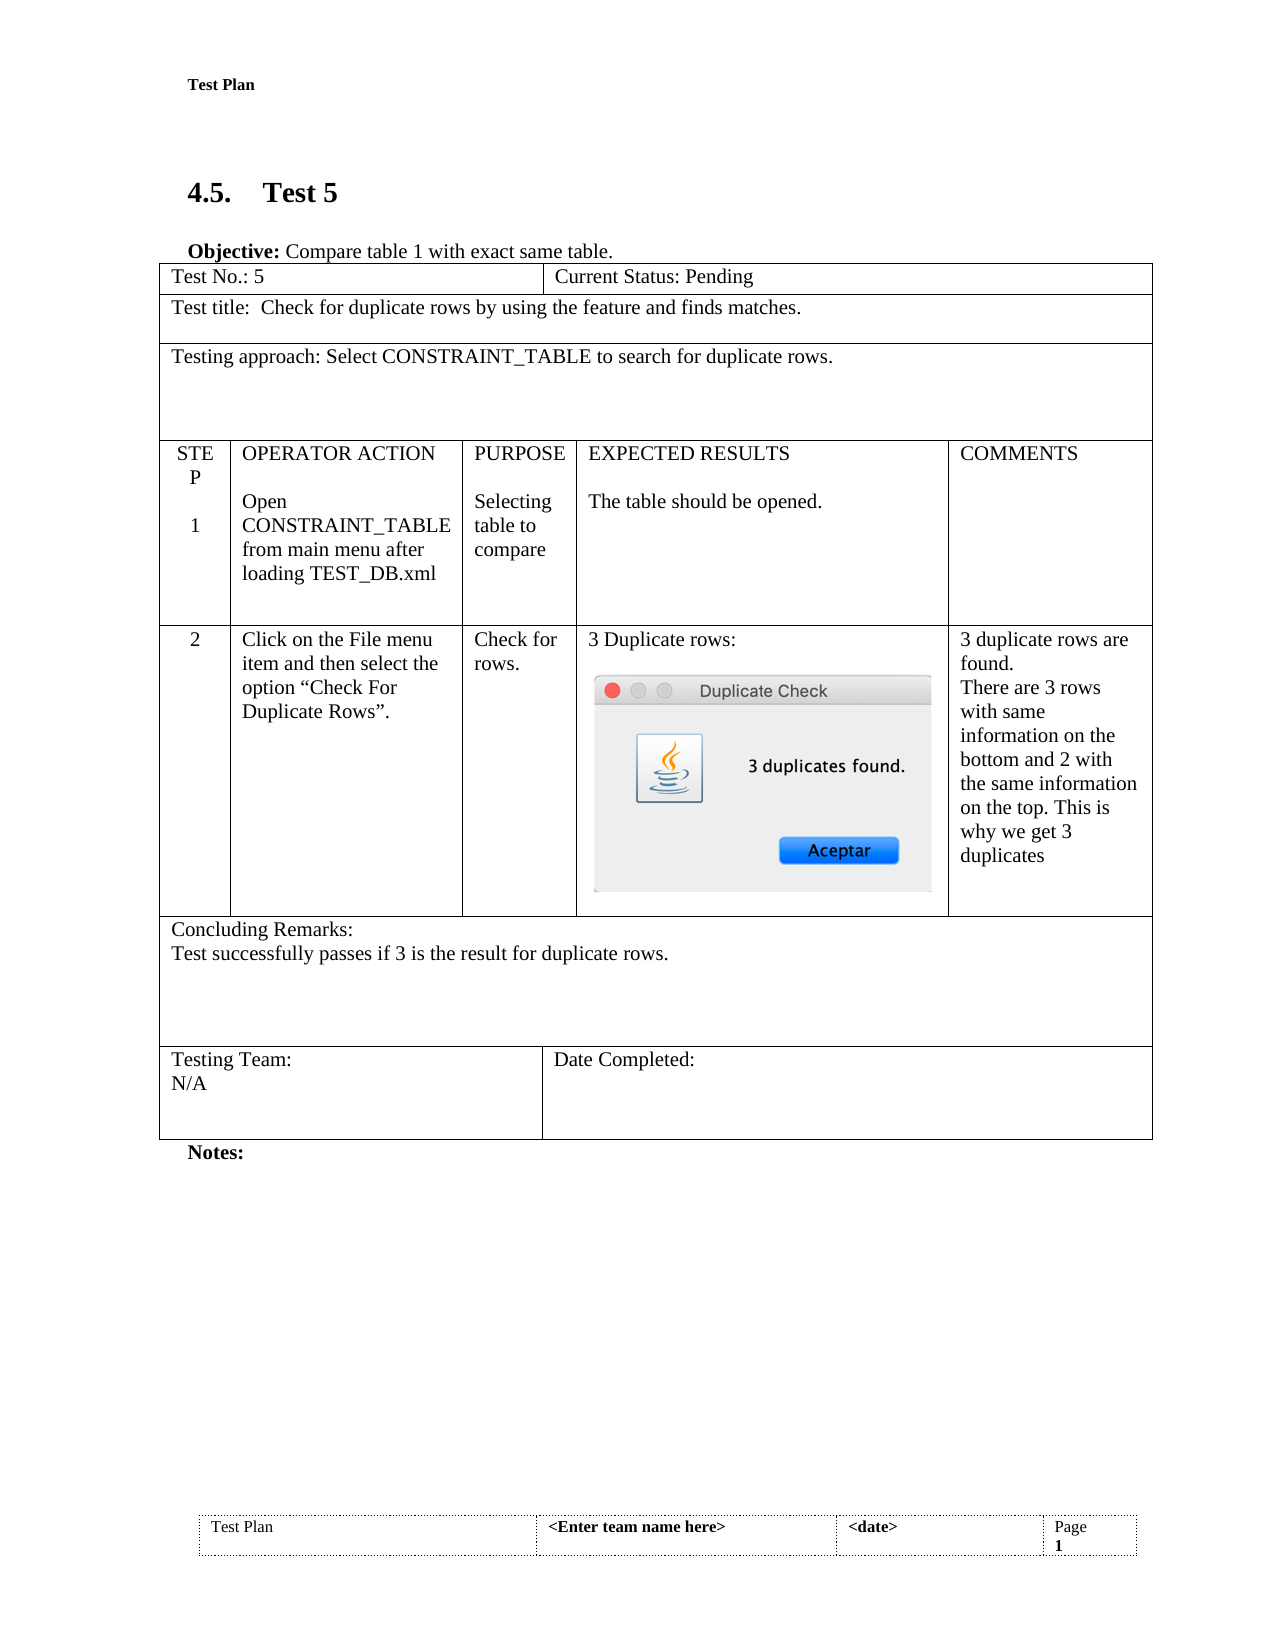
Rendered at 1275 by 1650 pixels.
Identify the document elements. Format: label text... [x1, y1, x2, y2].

table_cell Concluding Remarks: Test successfully passes if 3 is the result for duplicate rows. [160, 917, 1152, 1046]
table_cell Date Completed: [543, 1047, 1152, 1138]
table_cell Test title: Check for duplicate rows by using the feature and finds matches. [160, 295, 1152, 343]
table_cell COMMENTS [949, 441, 1152, 625]
table_header Test No.: 5 [160, 264, 543, 294]
table_cell 3 Duplicate rows: [577, 626, 948, 916]
text Objective: Compare table 1 with exact same table. [187, 239, 1125, 263]
table_cell Click on the File menu item and then select the option “Check For Duplicate Rows”. [231, 626, 462, 916]
picture [594, 674, 932, 892]
table_cell 3 duplicate rows are found. There are 3 rows with same information on the bottom and 2 with the same information on the top. This is why we get 3 duplicates [949, 626, 1152, 916]
table_cell Testing approach: Select CONSTRAINT_TABLE to search for duplicate rows. [160, 344, 1152, 440]
table_cell Check for rows. [463, 626, 576, 916]
table_header Current Status: Pending [544, 264, 1152, 294]
table_cell EXPECTED RESULTS The table should be opened. [577, 441, 948, 625]
table_cell OPERATOR ACTION Open CONSTRAINT_TABLE from main menu after loading TEST_DB.xml [231, 441, 462, 625]
table_cell Testing Team: N/A [160, 1047, 542, 1138]
table_cell STEP 1 [160, 441, 230, 625]
text Notes: [187, 1140, 1125, 1164]
subtitle Test 5 [187, 175, 1125, 208]
table_cell 2 [160, 626, 230, 916]
table_cell PURPOSE Selecting table to compare [463, 441, 576, 625]
